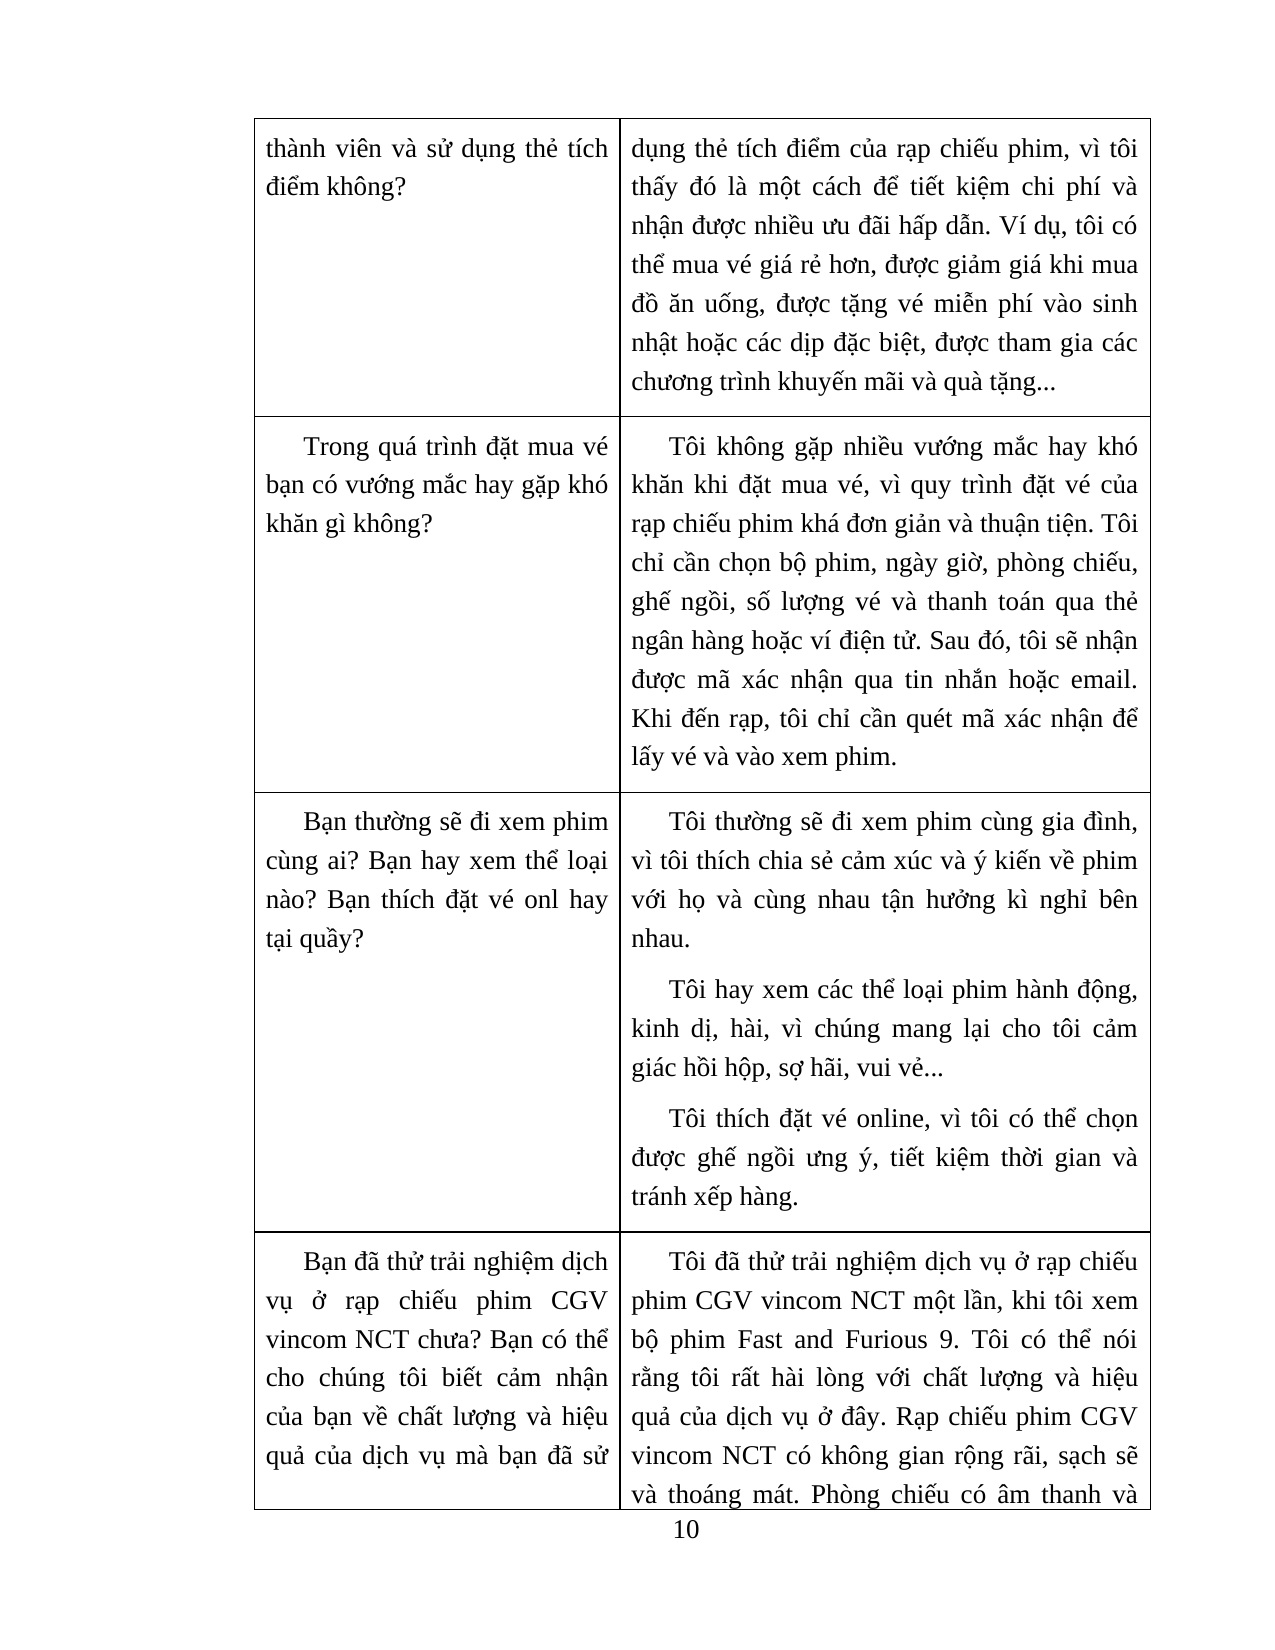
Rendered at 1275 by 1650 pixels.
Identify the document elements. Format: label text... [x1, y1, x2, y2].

table_cell Tôi không gặp nhiều vướng mắc hay khó khăn khi đặt mua vé, vì quy trình đặt vé của rạp chiếu phim khá đơn giản và thuận tiện. Tôi chỉ cần chọn bộ phim, ngày giờ, phòng chiếu, ghế ngồi, số lượng vé và thanh toán qua thẻ ngân hàng hoặc ví điện tử. Sau đó, tôi sẽ nhận được mã xác nhận qua tin nhắn hoặc email. Khi đến rạp, tôi chỉ cần quét mã xác nhận để lấy vé và vào xem phim. [621, 417, 1150, 792]
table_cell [255, 119, 619, 416]
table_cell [255, 1233, 619, 1509]
table_cell Bạn thường sẽ đi xem phim cùng ai? Bạn hay xem thể loại nào? Bạn thích đặt vé onl hay tại quầy? [255, 793, 619, 1231]
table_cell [621, 119, 1150, 416]
table_cell Tôi thường sẽ đi xem phim cùng gia đình, vì tôi thích chia sẻ cảm xúc và ý kiến về phim với họ và cùng nhau tận hưởng kì nghỉ bên nhau. Tôi hay xem các thể loại phim hành động, kinh dị, hài, vì chúng mang lại cho tôi cảm giác hồi hộp, sợ hãi, vui vẻ... Tôi thích đặt vé online, vì tôi có thể chọn được ghế ngồi ưng ý, tiết kiệm thời gian và tránh xếp hàng. [621, 793, 1150, 1231]
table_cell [621, 1233, 1150, 1509]
table_cell Trong quá trình đặt mua vé bạn có vướng mắc hay gặp khó khăn gì không? [255, 417, 619, 792]
